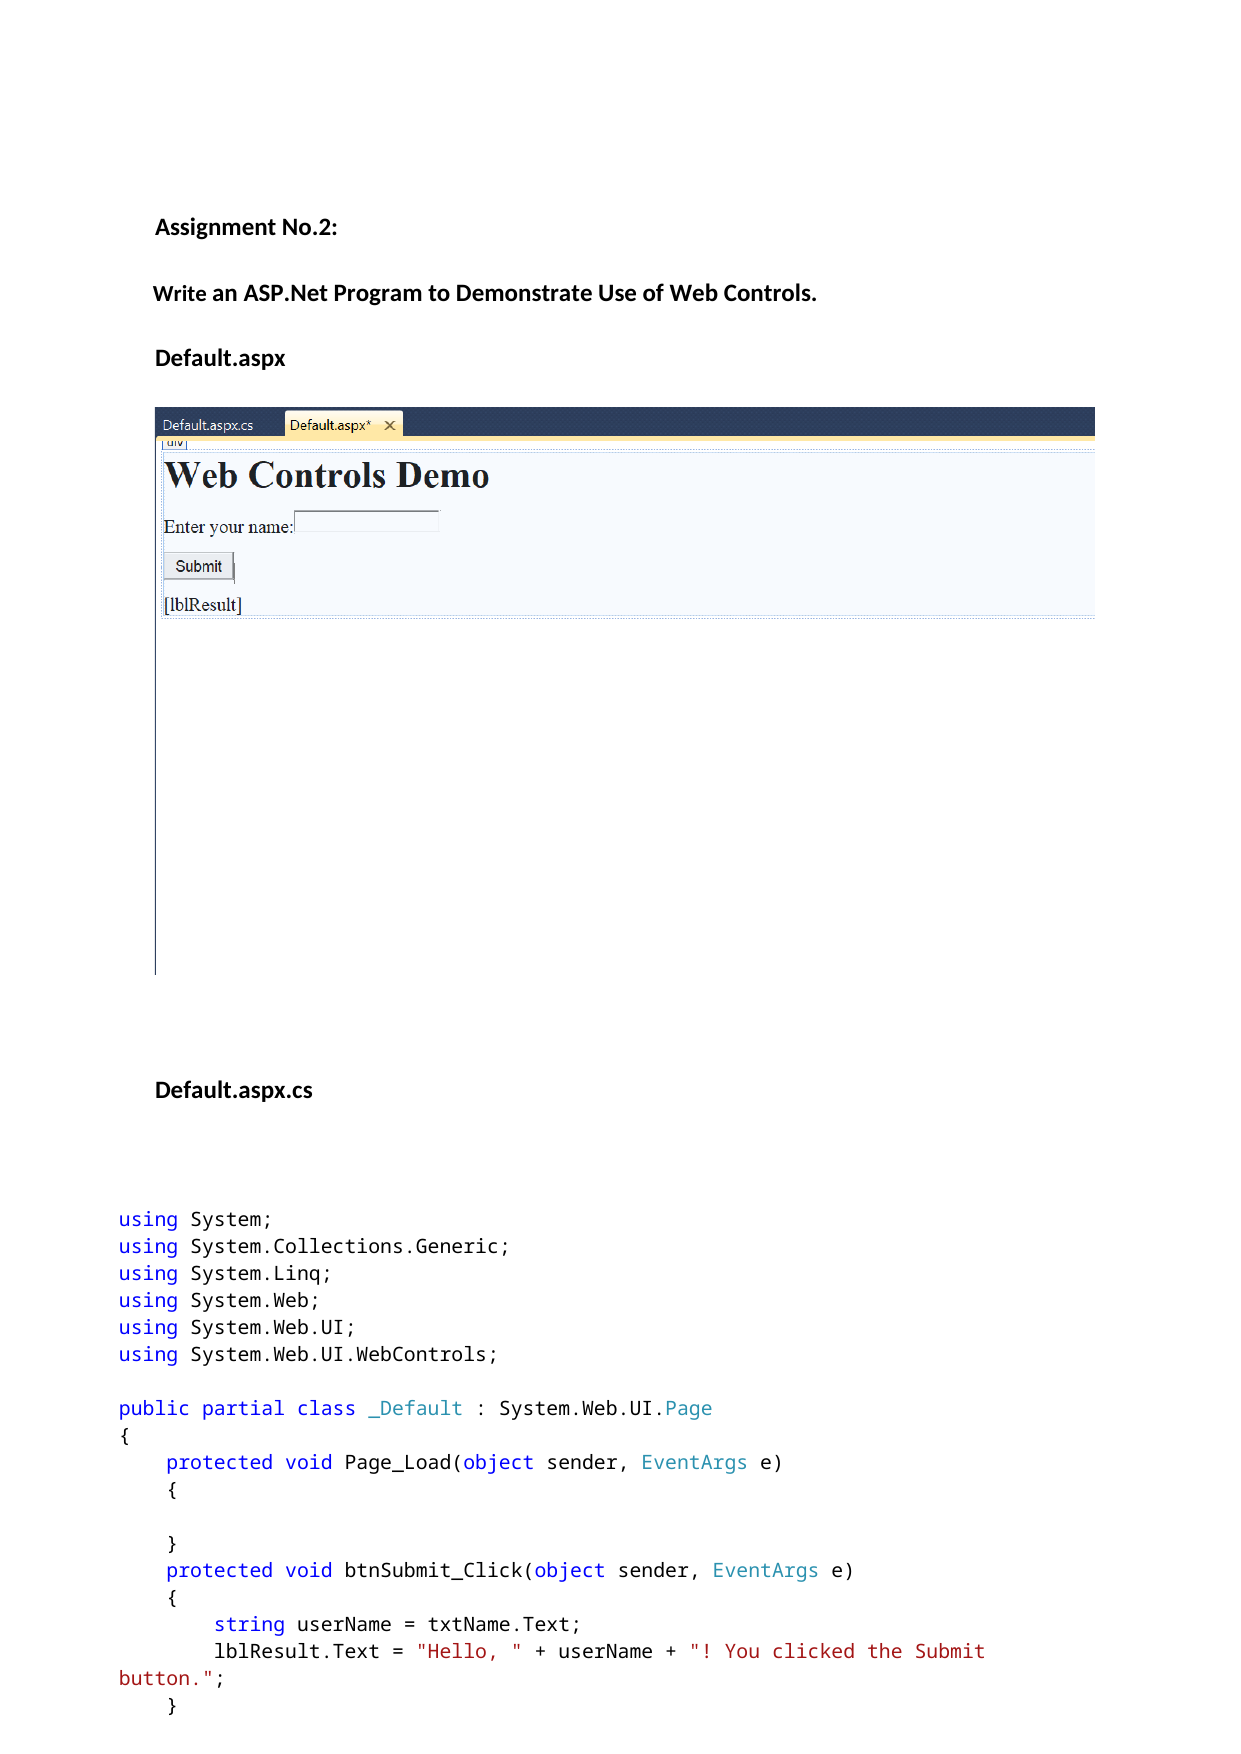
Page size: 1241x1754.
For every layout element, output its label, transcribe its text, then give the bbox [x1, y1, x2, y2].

text string userName = txtName.Text; [119, 1610, 1103, 1637]
text { [119, 1583, 1103, 1610]
text Default.aspx.cs [155, 1075, 1103, 1105]
picture [154, 407, 1095, 975]
text protected void btnSubmit_Click(object sender, EventArgs e) [119, 1556, 1103, 1583]
text public partial class _Default : System.Web.UI.Page [119, 1394, 1103, 1421]
text { [119, 1421, 1103, 1448]
text using System.Web.UI.WebControls; [119, 1340, 1103, 1367]
text } [119, 1691, 1103, 1718]
text using System.Web.UI; [119, 1313, 1103, 1340]
text } [119, 1529, 1103, 1556]
text using System; [119, 1206, 1103, 1232]
text Write an ASP.Net Program to Demonstrate Use of Web Controls. [119, 277, 1103, 307]
text lblResult.Text = "Hello, " + userName + "! You clicked the Submit button."; [119, 1637, 1103, 1691]
text protected void Page_Load(object sender, EventArgs e) [119, 1448, 1103, 1475]
text using System.Web; [119, 1286, 1103, 1313]
text using System.Collections.Generic; [119, 1232, 1103, 1259]
text { [119, 1475, 1103, 1502]
text Assignment No.2: [155, 211, 1103, 242]
text Default.aspx [155, 342, 1103, 373]
text using System.Linq; [119, 1259, 1103, 1286]
